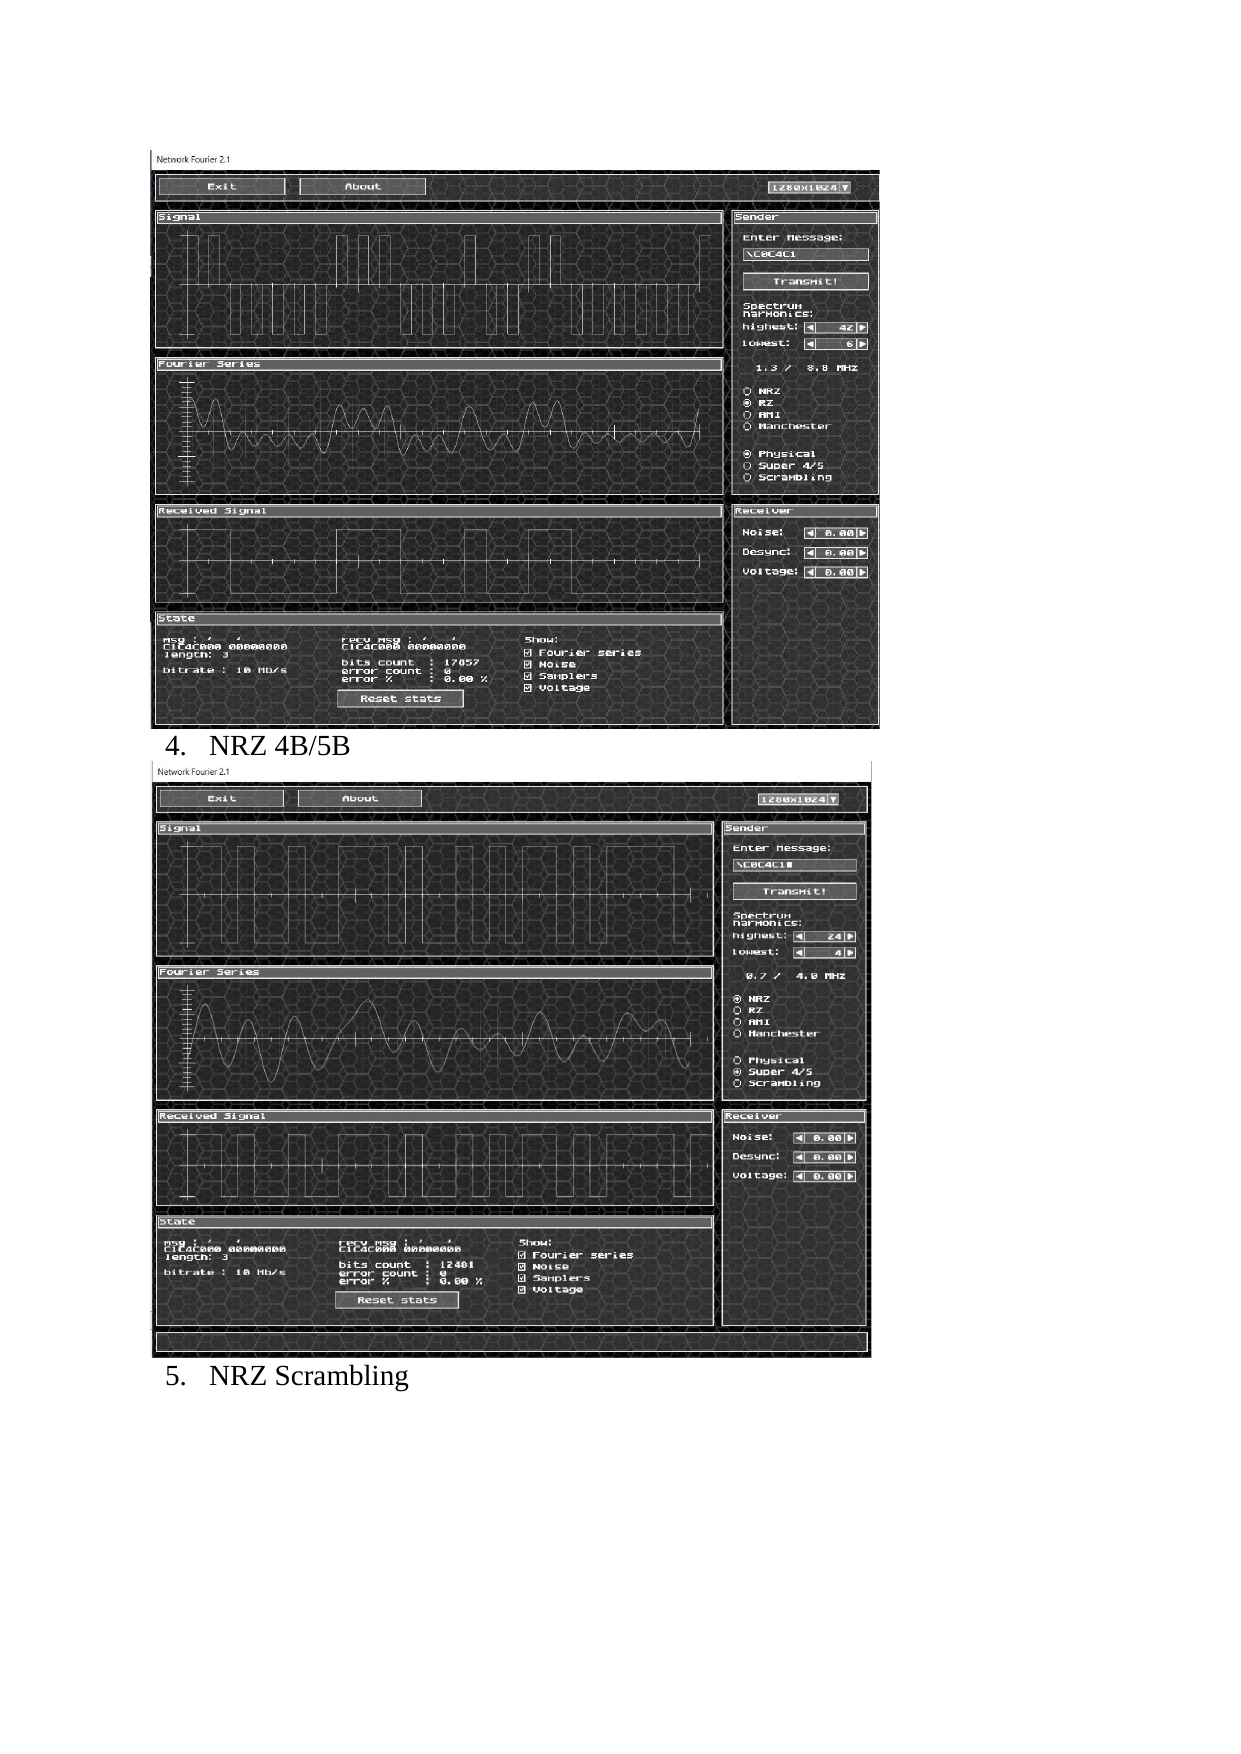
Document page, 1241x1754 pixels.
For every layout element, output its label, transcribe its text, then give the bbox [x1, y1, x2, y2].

picture [150, 761, 872, 1358]
list NRZ 4B/5B [165, 728, 1090, 762]
picture [150, 150, 880, 729]
list NRZ Scrambling [165, 1358, 1090, 1391]
